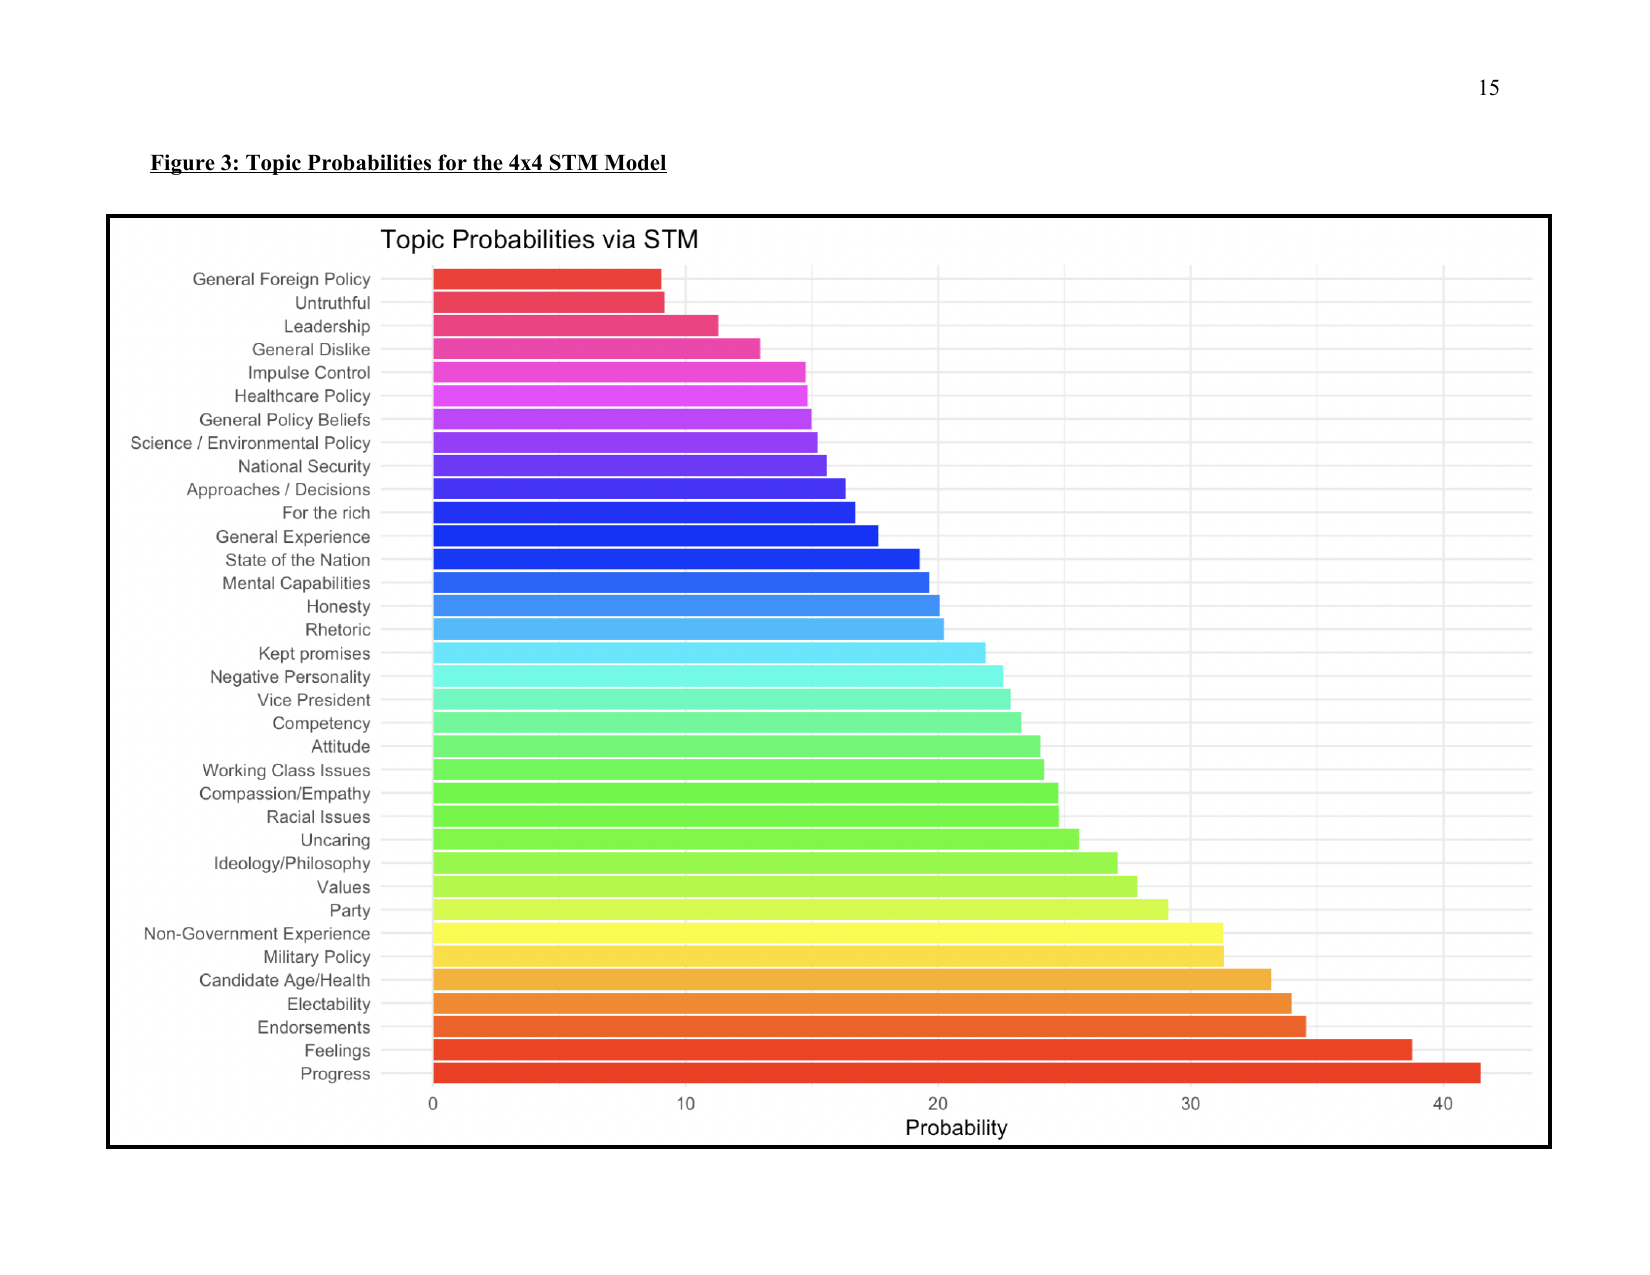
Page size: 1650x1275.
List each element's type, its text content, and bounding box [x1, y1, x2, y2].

text Figure 3: Topic Probabilities for the 4x4 STM Model [150, 150, 1500, 175]
picture [110, 218, 1548, 1145]
